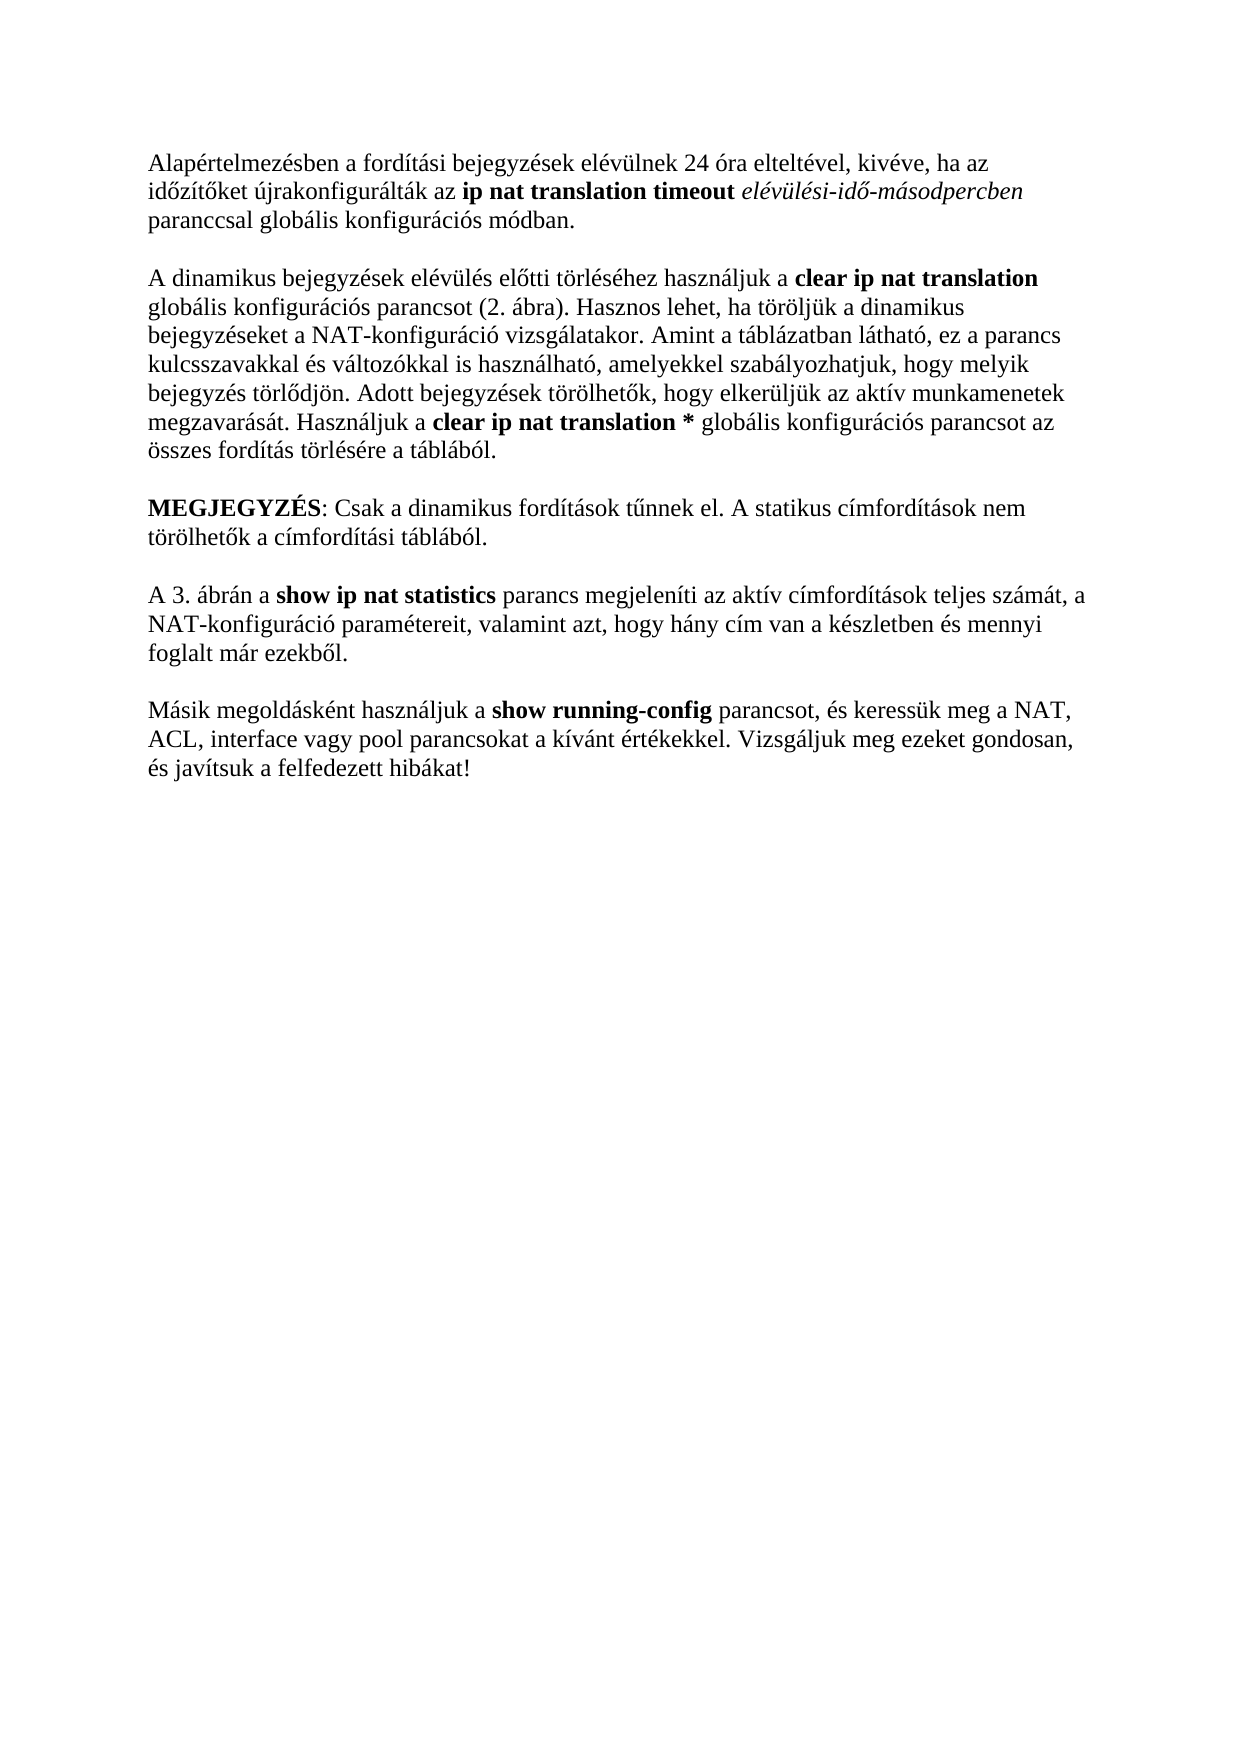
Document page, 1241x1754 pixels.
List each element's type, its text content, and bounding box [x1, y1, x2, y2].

text A dinamikus bejegyzések elévülés előtti törléséhez használjuk a clear ip nat translation globális konfigurációs parancsot (2. ábra). Hasznos lehet, ha töröljük a dinamikus bejegyzéseket a NAT-konfiguráció vizsgálatakor. Amint a táblázatban látható, ez a parancs kulcsszavakkal és változókkal is használható, amelyekkel szabályozhatjuk, hogy melyik bejegyzés törlődjön. Adott bejegyzések törölhetők, hogy elkerüljük az aktív munkamenetek megzavarását. Használjuk a clear ip nat translation * globális konfigurációs parancsot az összes fordítás törlésére a táblából. [148, 263, 1093, 464]
text Másik megoldásként használjuk a show running-config parancsot, és keressük meg a NAT, ACL, interface vagy pool parancsokat a kívánt értékekkel. Vizsgáljuk meg ezeket gondosan, és javítsuk a felfedezett hibákat! [148, 696, 1093, 782]
text Alapértelmezésben a fordítási bejegyzések elévülnek 24 óra elteltével, kivéve, ha az időzítőket újrakonfigurálták az ip nat translation timeout elévülési-idő-másodpercben paranccsal globális konfigurációs módban. [148, 148, 1093, 234]
text MEGJEGYZÉS: Csak a dinamikus fordítások tűnnek el. A statikus címfordítások nem törölhetők a címfordítási táblából. [148, 493, 1093, 551]
text A 3. ábrán a show ip nat statistics parancs megjeleníti az aktív címfordítások teljes számát, a NAT-konfiguráció paramétereit, valamint azt, hogy hány cím van a készletben és mennyi foglalt már ezekből. [148, 580, 1093, 666]
